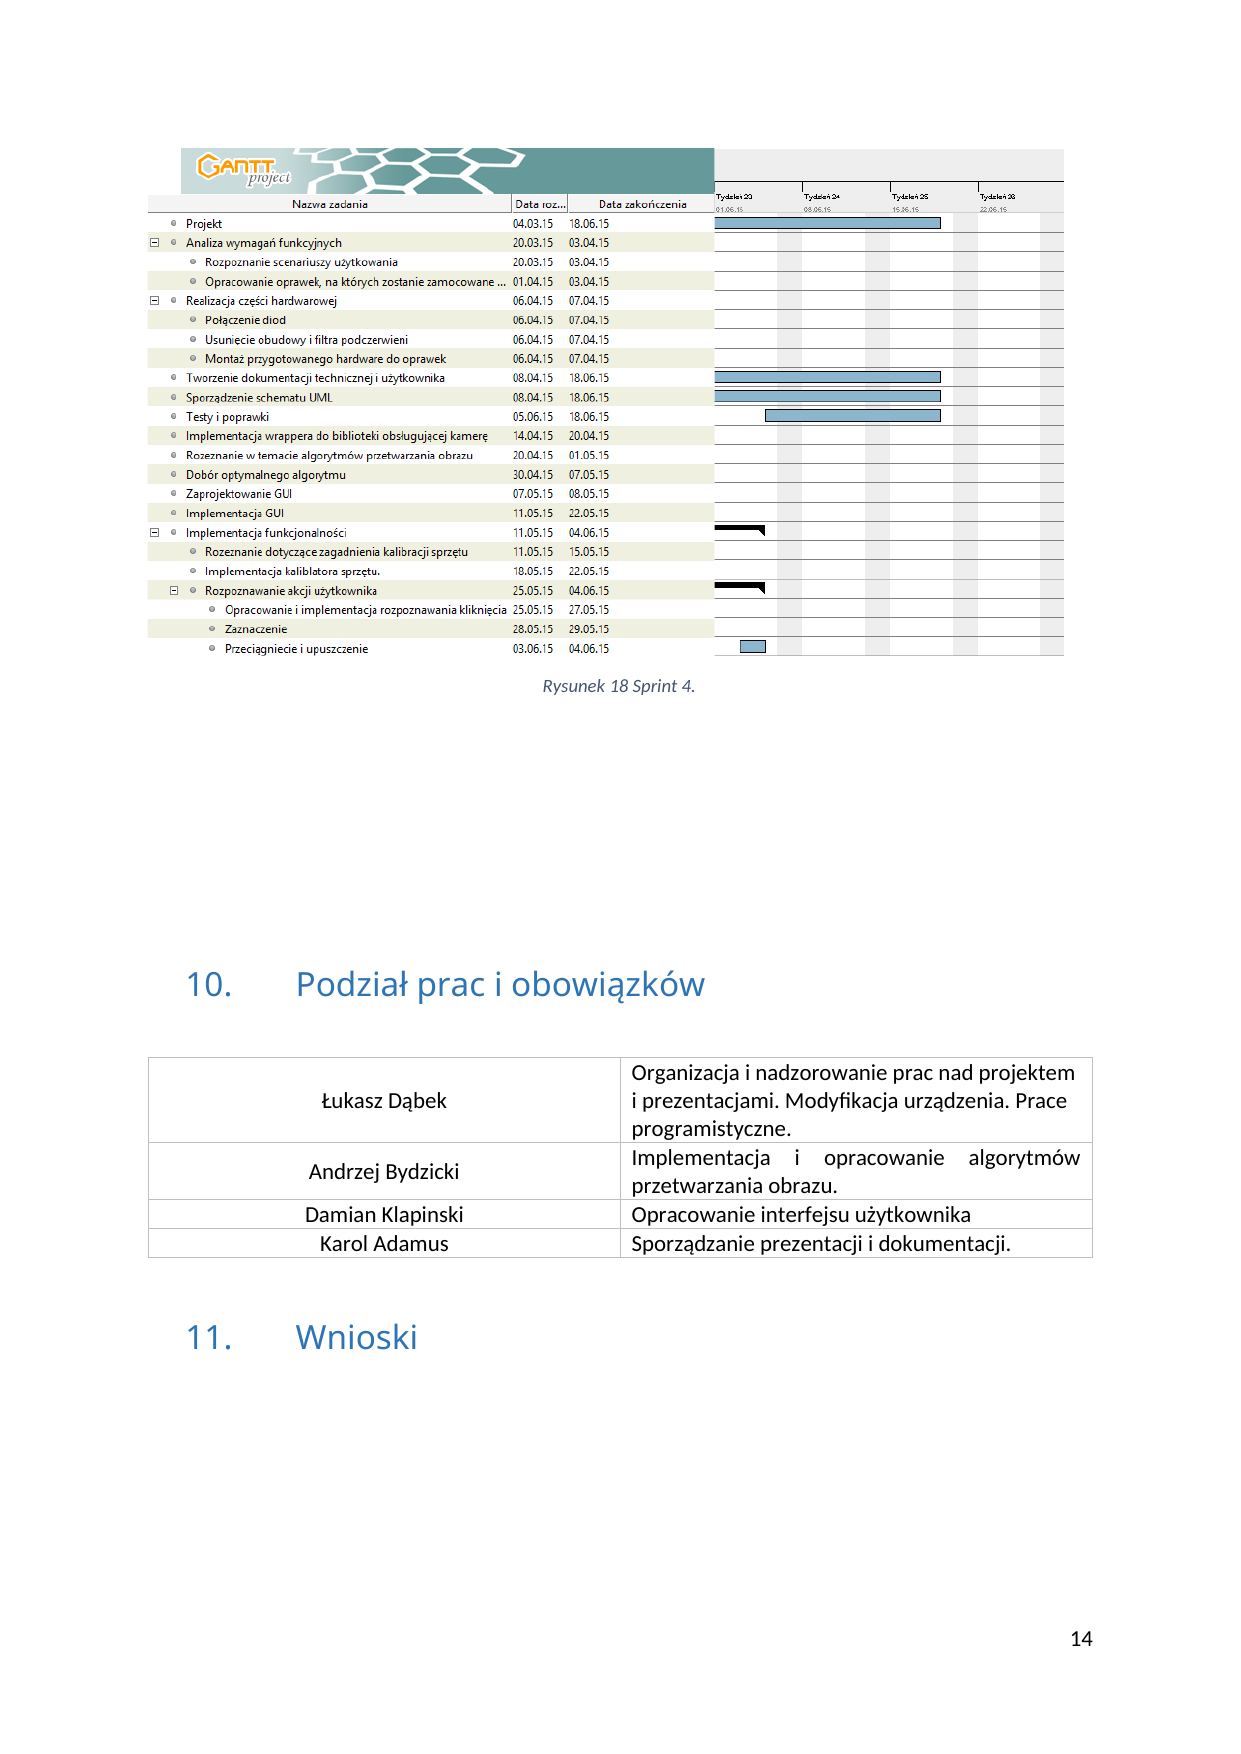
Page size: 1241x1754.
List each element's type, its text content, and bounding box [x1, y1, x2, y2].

table_cell Karol Adamus [149, 1229, 620, 1257]
table_cell Damian Klapinski [149, 1200, 620, 1228]
subtitle Wnioski [185, 1313, 1093, 1359]
text Rysunek 18 Sprint 4. [148, 674, 1093, 697]
table_cell Andrzej Bydzicki [149, 1143, 620, 1199]
table_header Organizacja i nadzorowanie prac nad projektem i prezentacjami. Modyfikacja urządzenia. Prace programistyczne. [621, 1058, 1092, 1142]
table_cell Implementacja i opracowanie algorytmów przetwarzania obrazu. [621, 1143, 1092, 1199]
table_cell Sporządzanie prezentacji i dokumentacji. [621, 1229, 1092, 1257]
table_cell Opracowanie interfejsu użytkownika [621, 1200, 1092, 1228]
subtitle Podział prac i obowiązków [185, 961, 1093, 1006]
picture [147, 147, 1064, 656]
table_header Łukasz Dąbek [149, 1058, 620, 1142]
